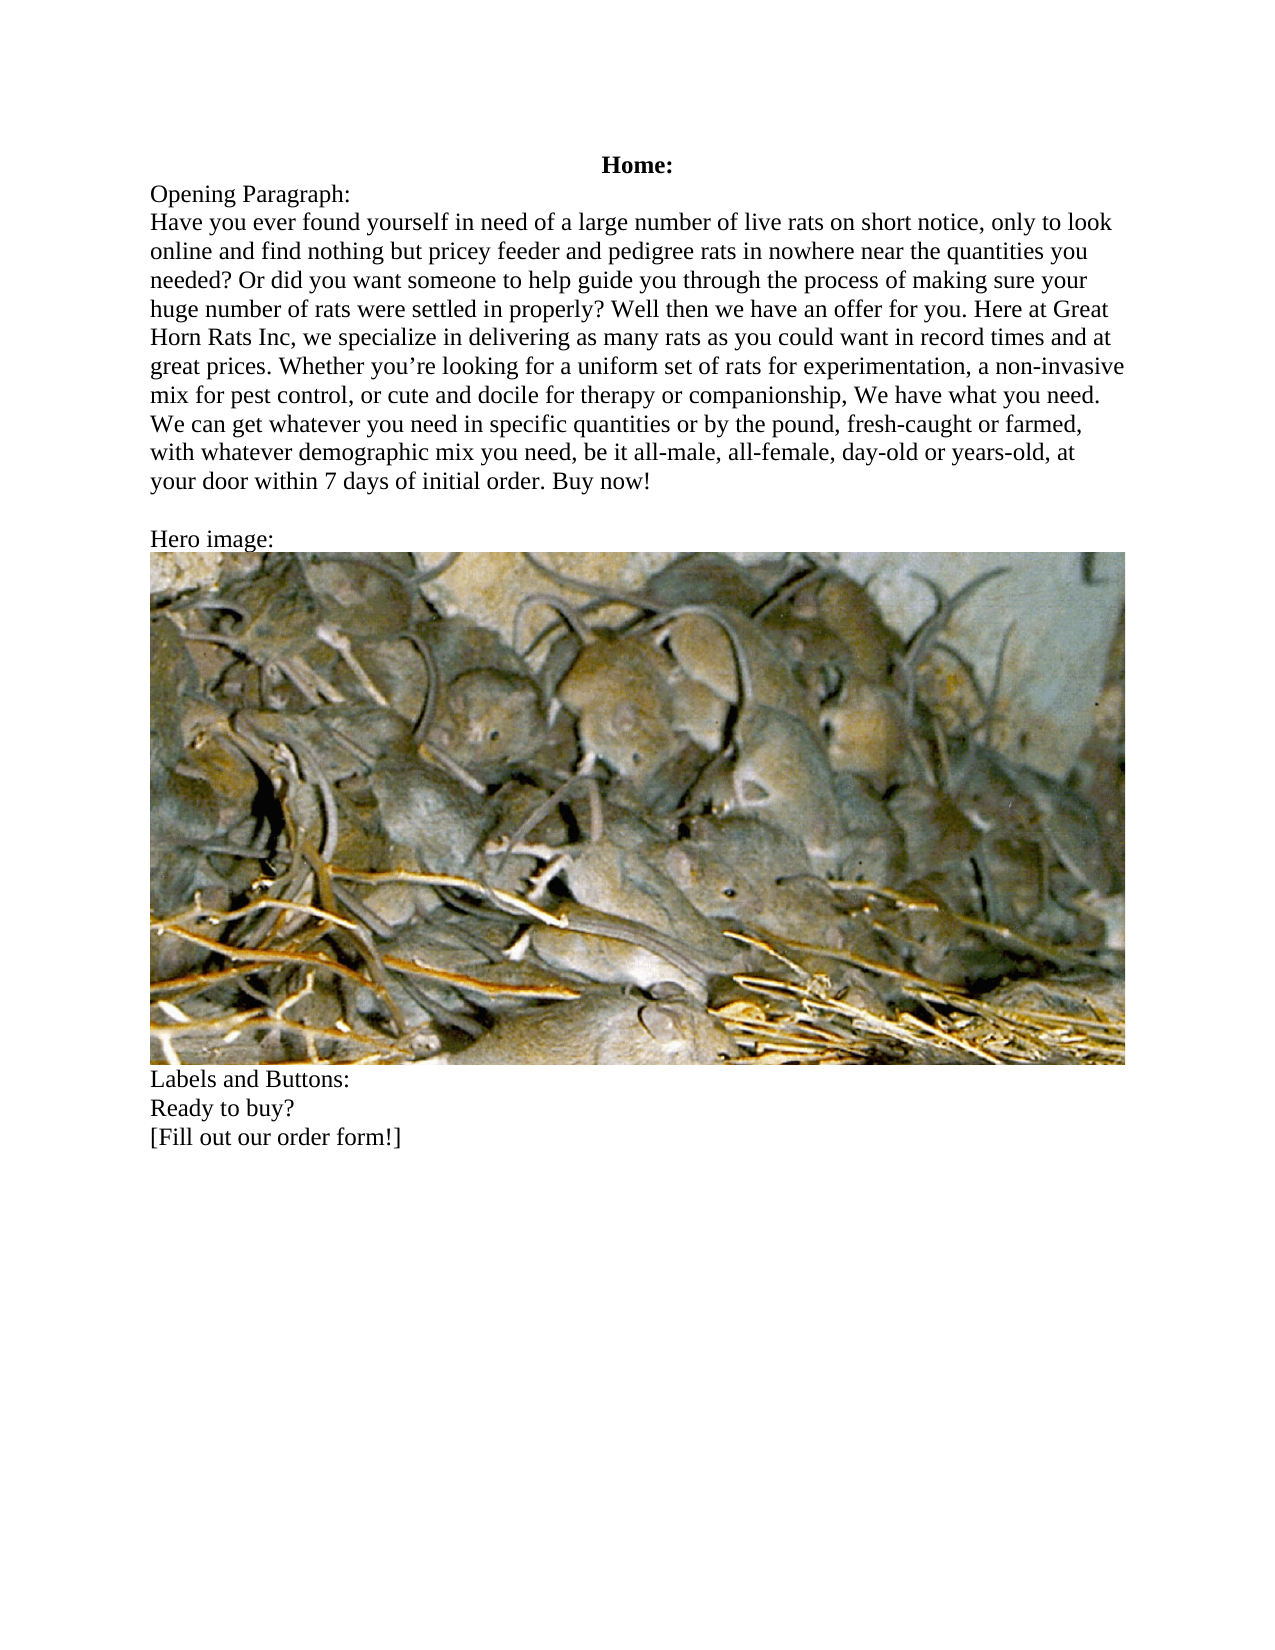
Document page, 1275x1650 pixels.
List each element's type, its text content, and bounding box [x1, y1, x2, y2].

picture [150, 552, 1125, 1065]
text Ready to buy? [150, 1093, 1125, 1122]
text Have you ever found yourself in need of a large number of live rats on short notice, only to look online and find nothing but pricey feeder and pedigree rats in nowhere near the quantities you needed? Or did you want someone to help guide you through the process of making sure your huge number of rats were settled in properly? Well then we have an offer for you. Here at Great Horn Rats Inc, we specialize in delivering as many rats as you could want in record times and at great prices. Whether you’re looking for a uniform set of rats for experimentation, a non-invasive mix for pest control, or cute and docile for therapy or companionship, We have what you need. We can get whatever you need in specific quantities or by the pound, fresh-caught or farmed, with whatever demographic mix you need, be it all-male, all-female, day-old or years-old, at your door within 7 days of initial order. Buy now! [150, 207, 1125, 495]
text Opening Paragraph: [150, 179, 1125, 207]
text Labels and Buttons: [150, 1065, 1125, 1093]
text [Fill out our order form!] [150, 1122, 1125, 1179]
text Home: [150, 150, 1125, 179]
text Hero image: [150, 524, 1125, 552]
